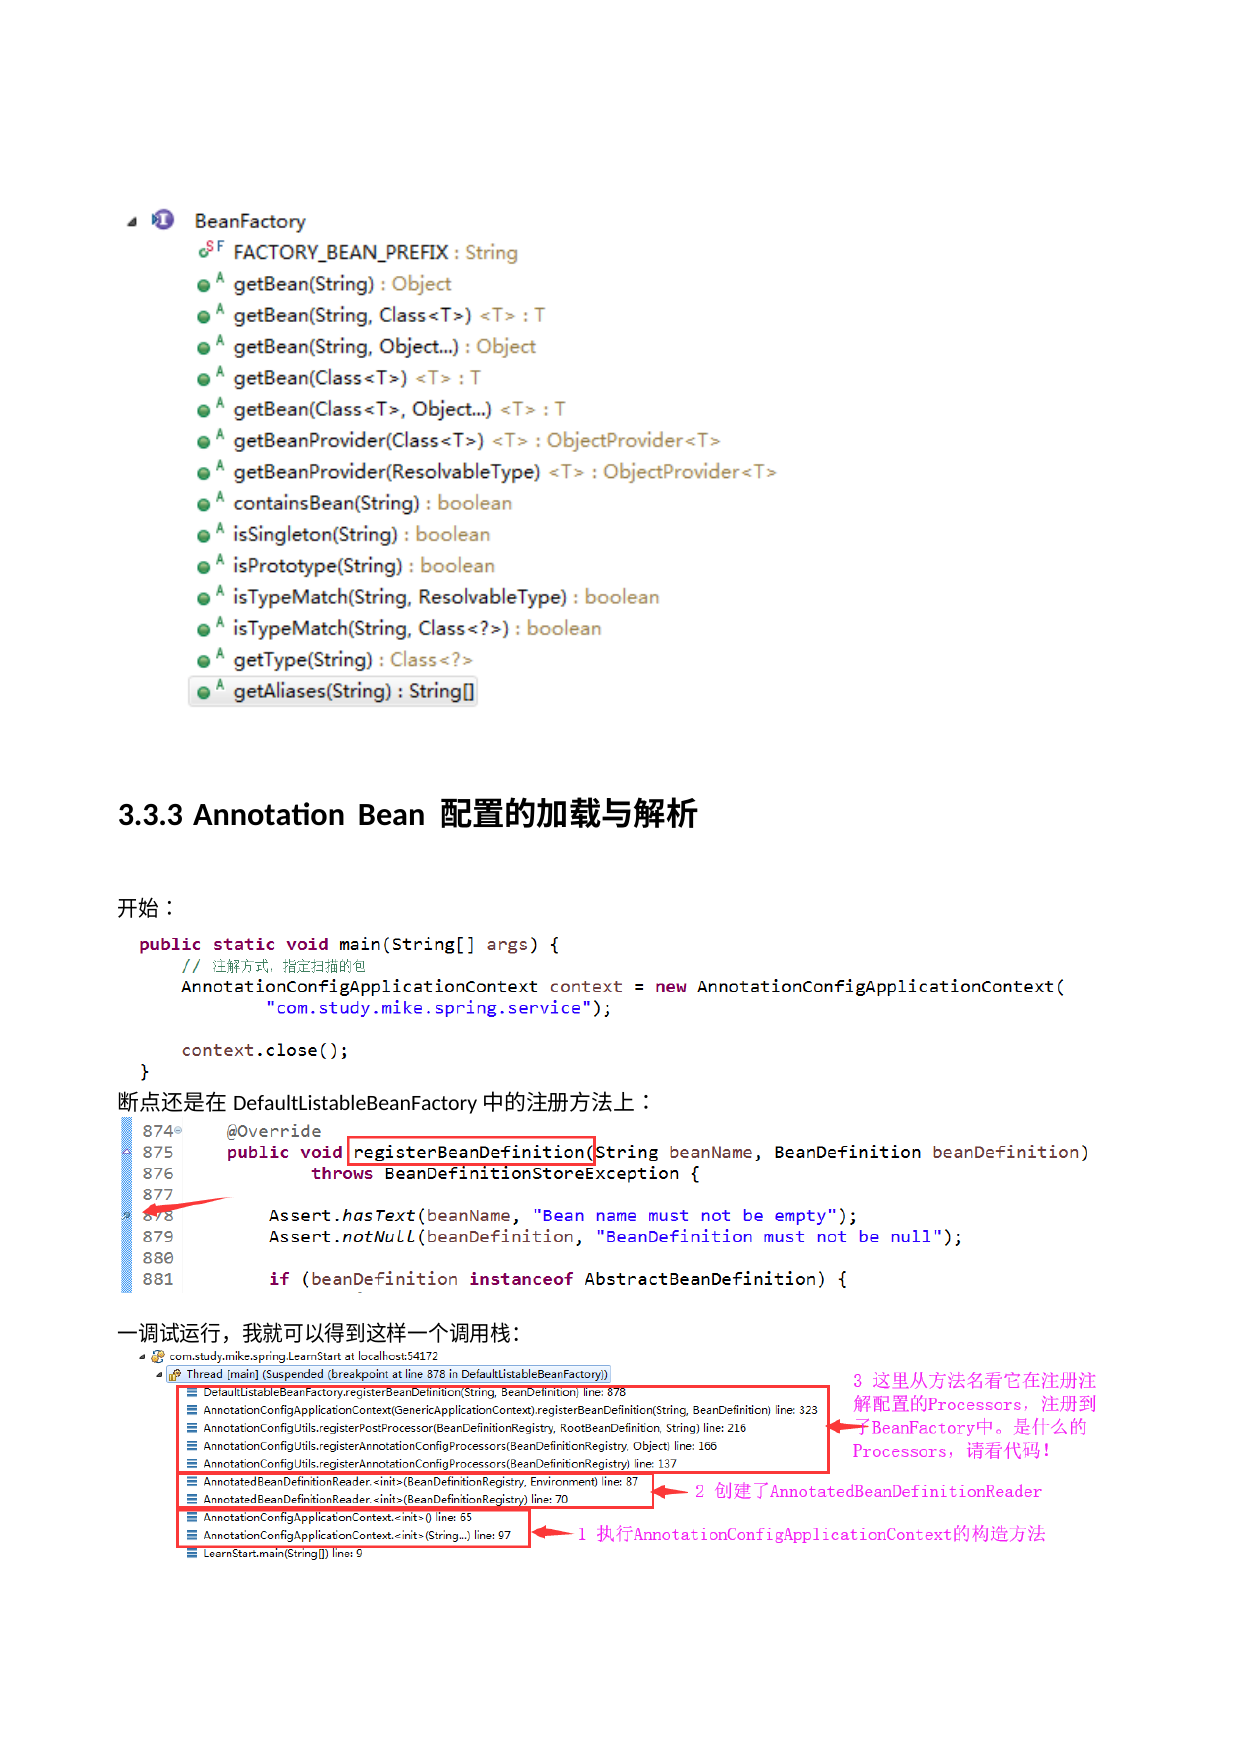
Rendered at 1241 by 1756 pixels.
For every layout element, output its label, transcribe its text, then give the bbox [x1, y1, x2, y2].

picture [121, 203, 981, 715]
subtitle Annotation Bean 配置的加载与解析 [118, 791, 1136, 835]
picture [121, 1348, 1109, 1563]
text 一调试运行，我就可以得到这样一个调用栈： [118, 1316, 1136, 1348]
picture [121, 1117, 1129, 1293]
text 开始： [118, 893, 1136, 923]
picture [121, 924, 1109, 1088]
